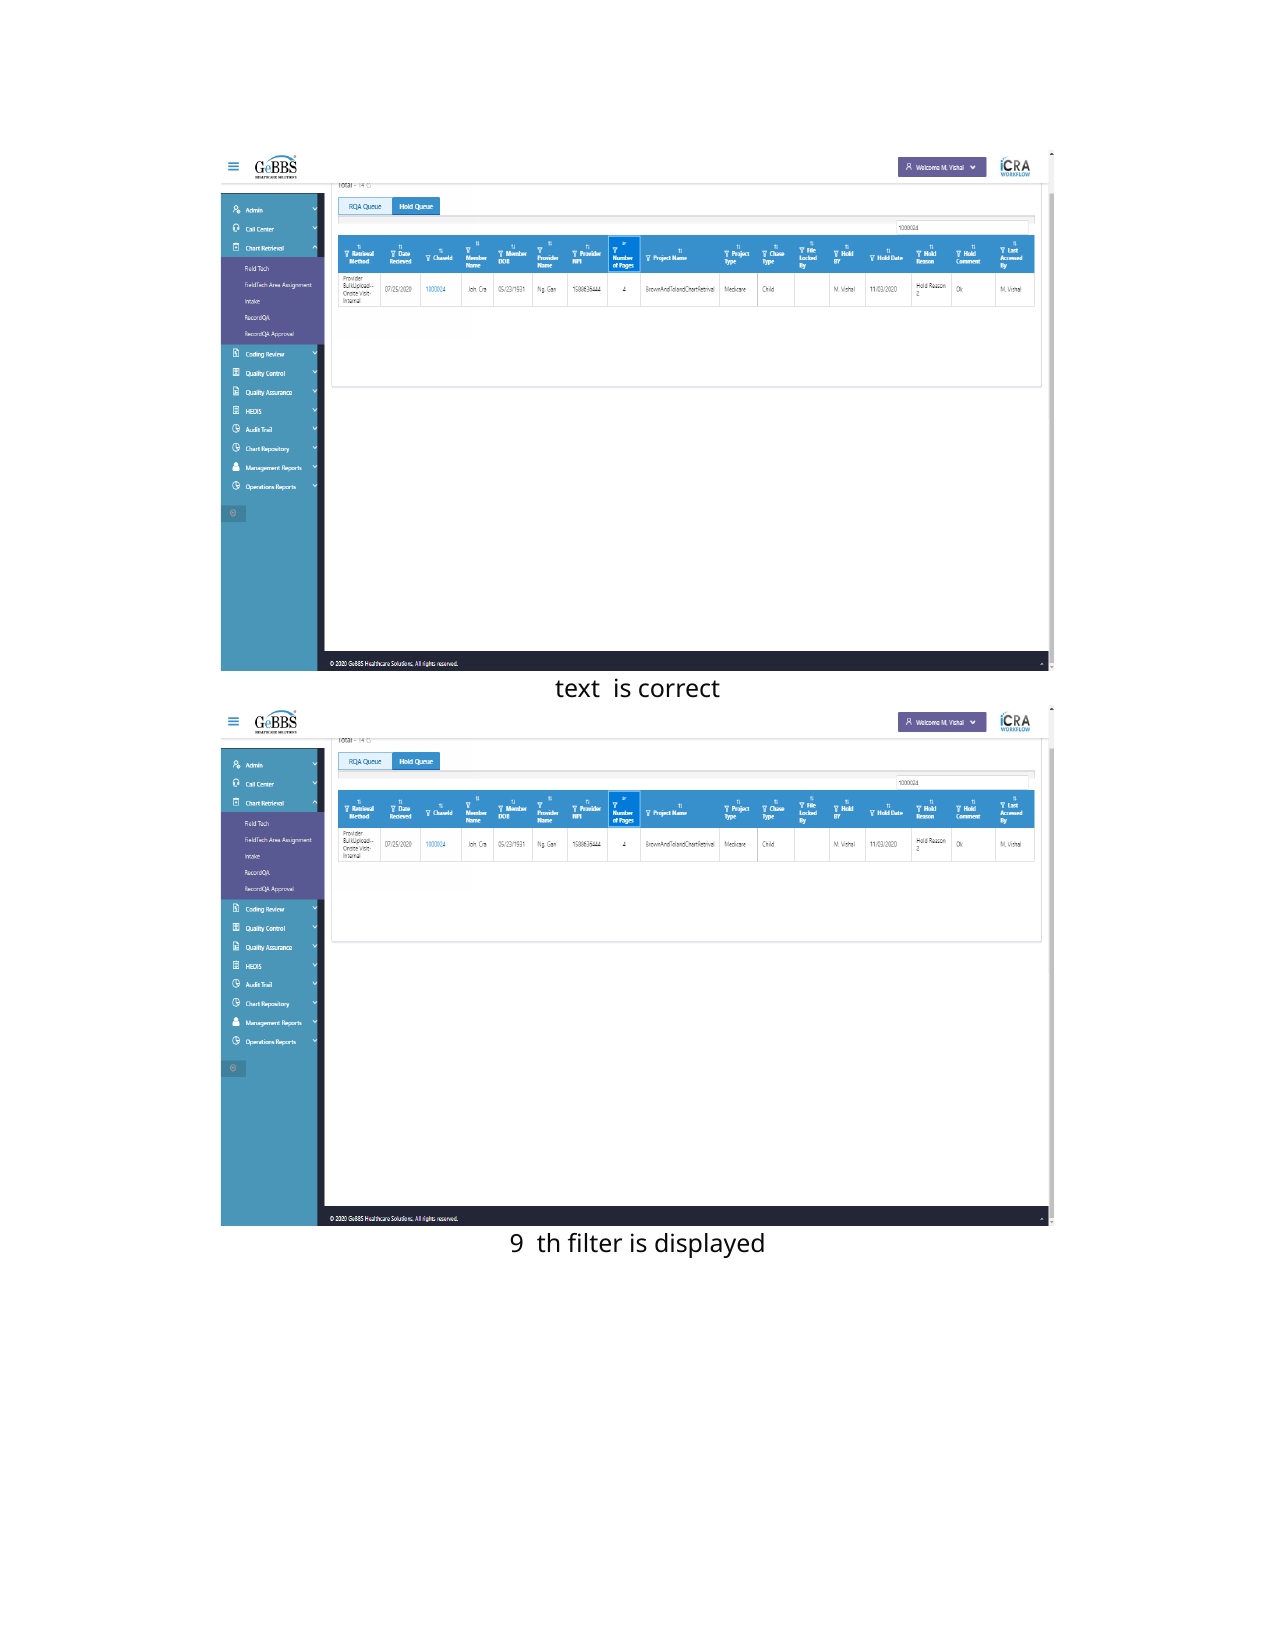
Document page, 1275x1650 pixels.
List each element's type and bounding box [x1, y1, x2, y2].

picture [220, 150, 1055, 671]
text [150, 150, 1125, 1260]
picture [220, 705, 1055, 1226]
